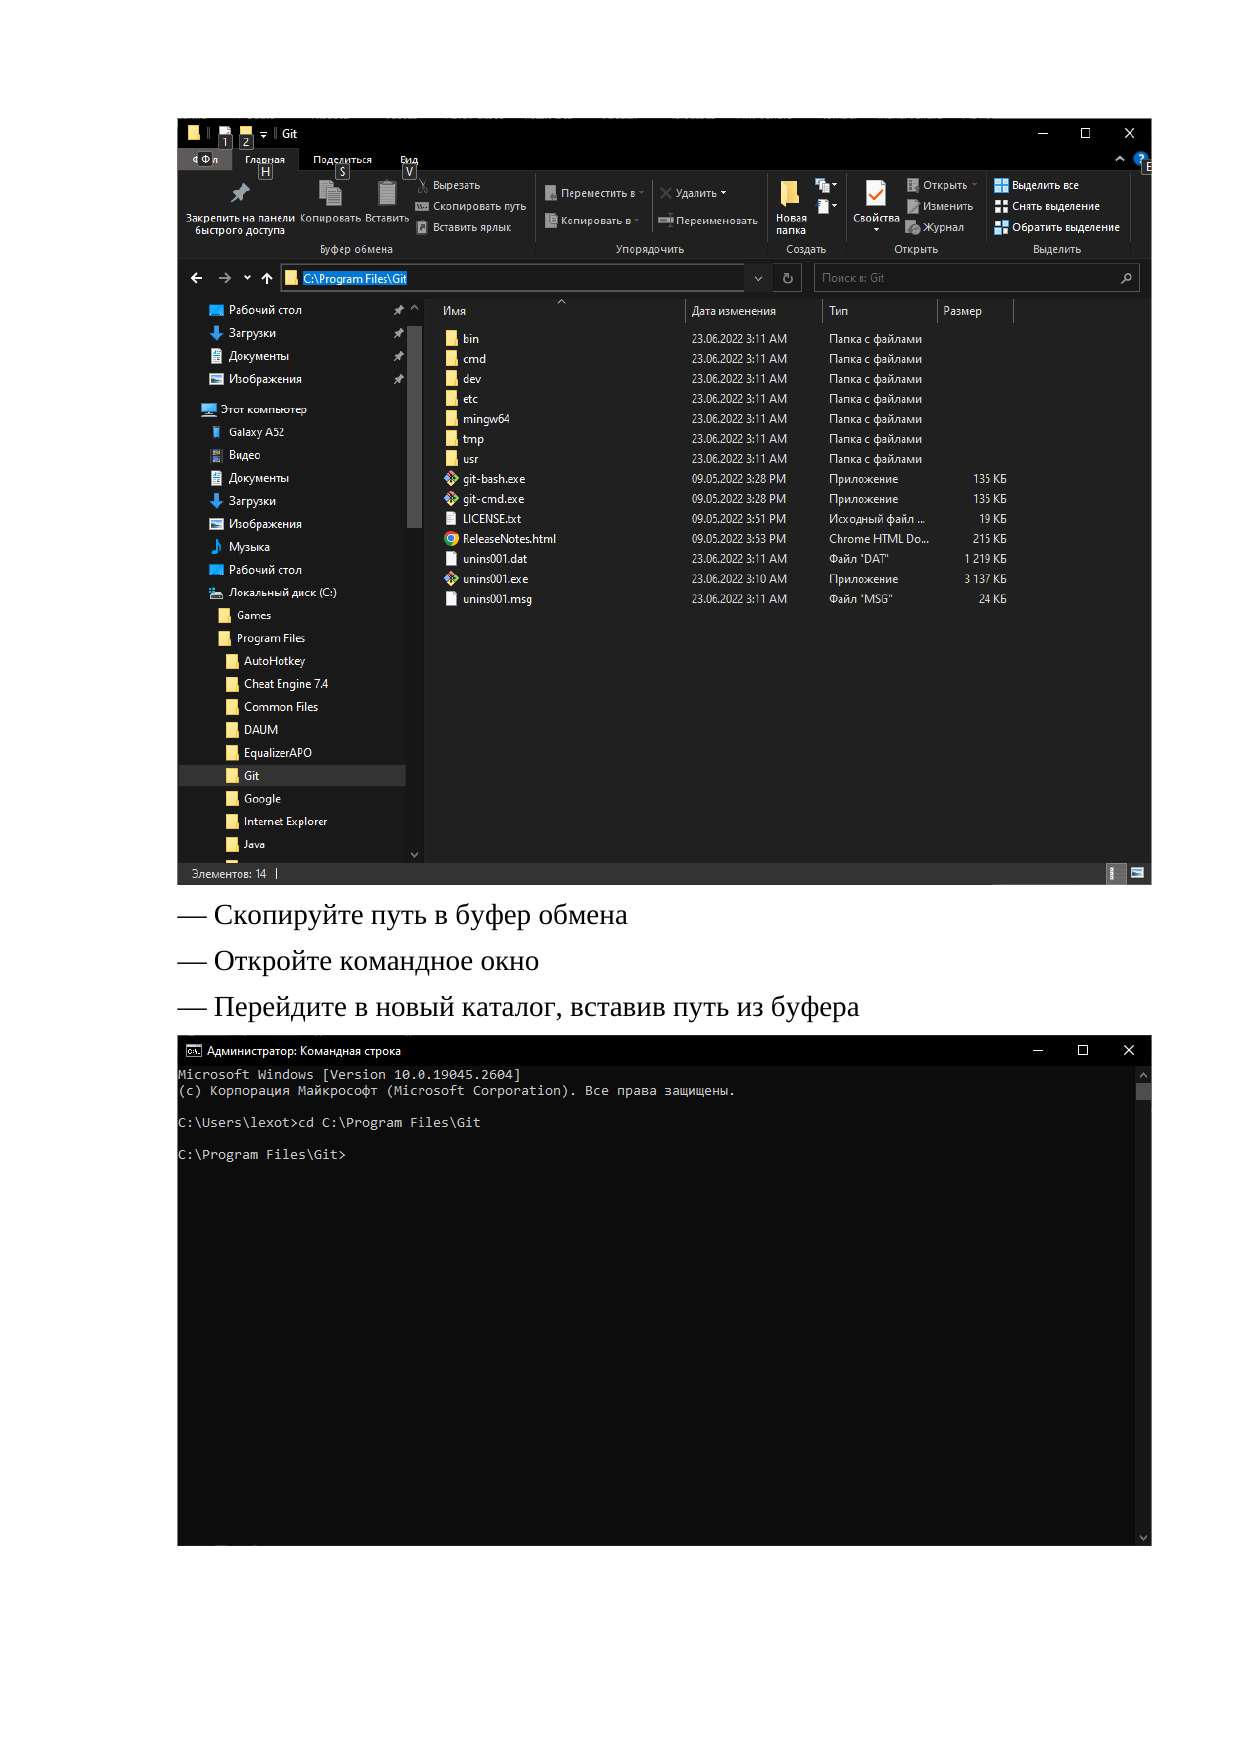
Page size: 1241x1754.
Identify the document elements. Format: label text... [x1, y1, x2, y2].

picture [177, 1035, 1152, 1546]
text — Скопируйте путь в буфер обмена [177, 897, 1152, 931]
text — Откройте командное окно [177, 943, 1152, 977]
picture [177, 118, 1152, 885]
text — Перейдите в новый каталог, вставив путь из буфера [177, 989, 1152, 1023]
